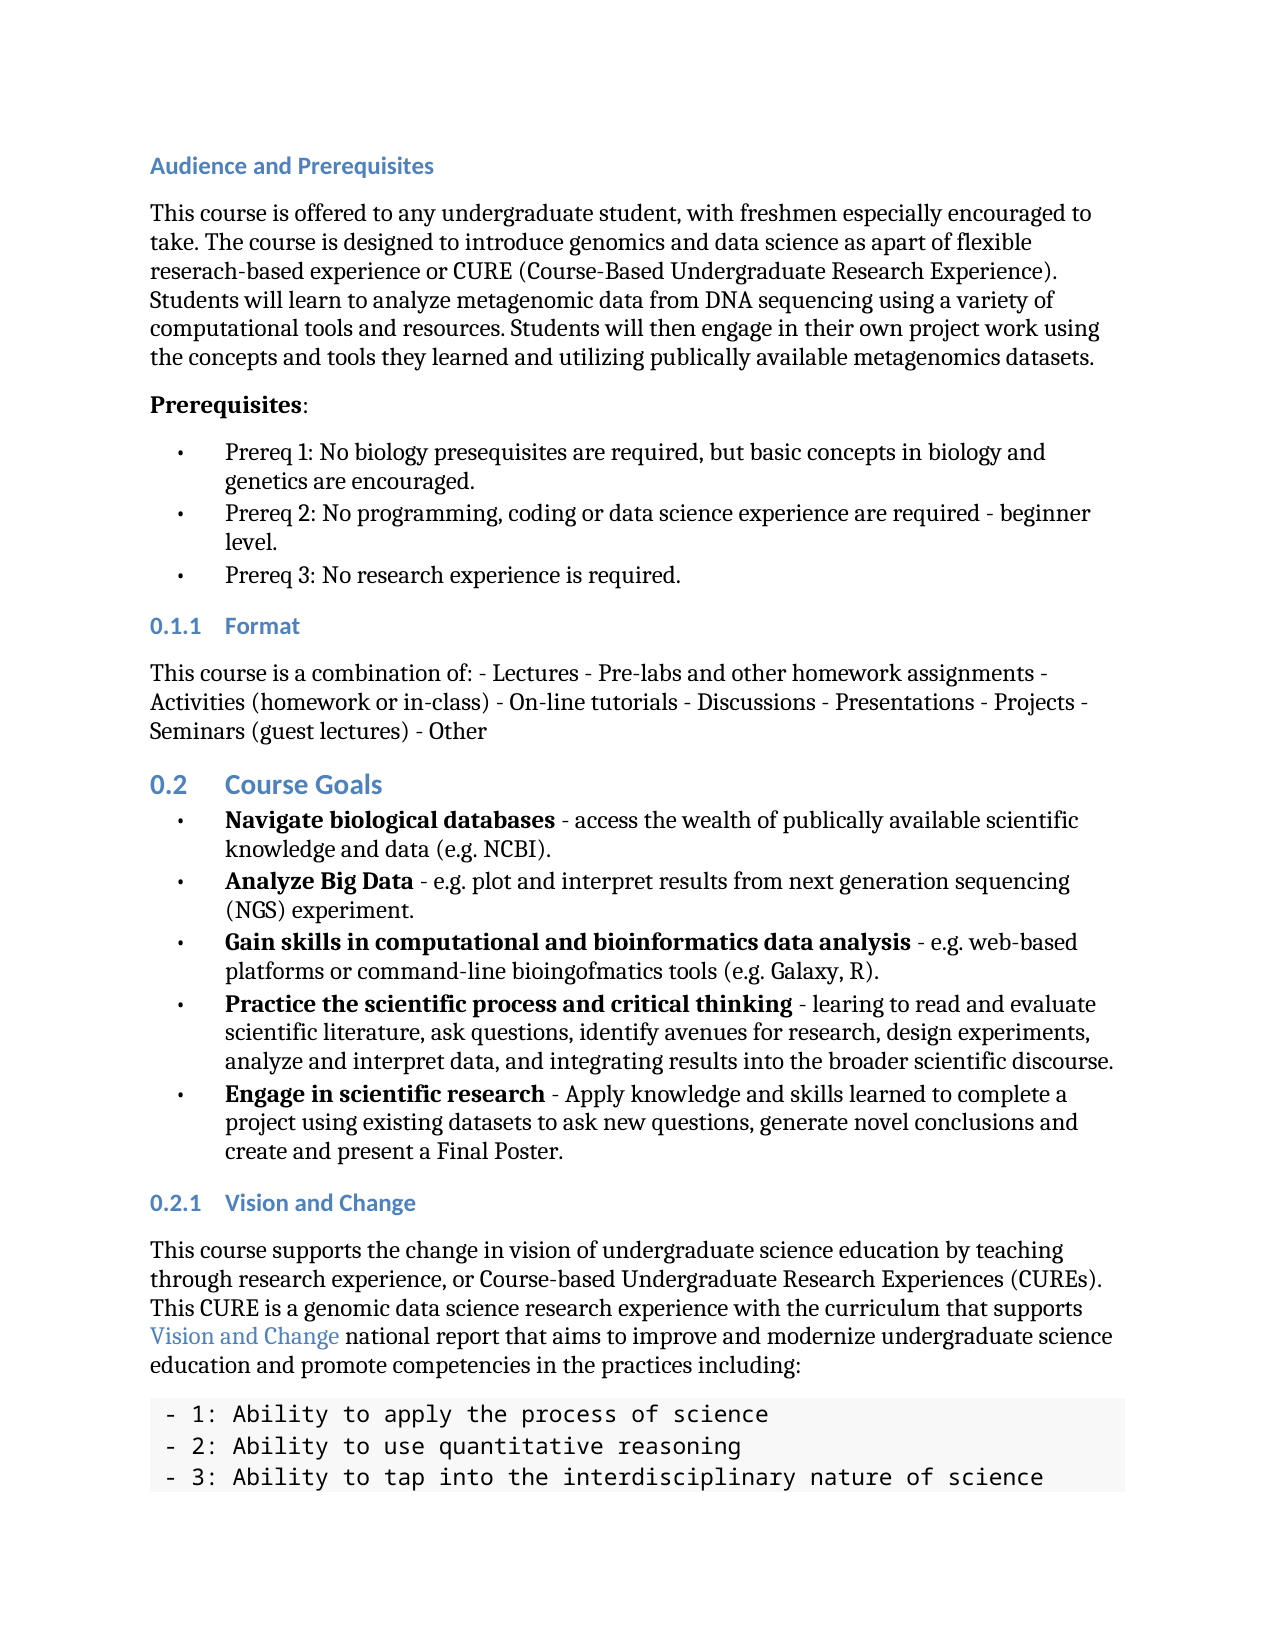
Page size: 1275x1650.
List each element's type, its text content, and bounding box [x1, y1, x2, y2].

text Prerequisites: [150, 391, 1125, 419]
list Engage in scientific research - Apply knowledge and skills learned to complete a project using existing datasets to ask new questions, generate novel conclusions and create and present a Final Poster. [175, 1079, 1125, 1166]
subtitle Audience and Prerequisites [150, 150, 1125, 181]
subtitle 0.2 Course Goals [150, 766, 1125, 802]
text This course supports the change in vision of undergraduate science education by teaching through research experience, or Course-based Undergraduate Research Experiences (CUREs). This CURE is a genomic data science research experience with the curriculum that supports Vision and Change national report that aims to improve and modernize undergraduate science education and promote competencies in the practices including: [150, 1236, 1125, 1380]
list Prereq 2: No programming, coding or data science experience are required - beginner level. [175, 499, 1125, 557]
list Analyze Big Data - e.g. plot and interpret results from next generation sequencing (NGS) experiment. [175, 867, 1125, 924]
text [150, 1398, 1125, 1492]
list Gain skills in computational and bioinformatics data analysis - e.g. web-based platforms or command-line bioingofmatics tools (e.g. Galaxy, R). [175, 928, 1125, 986]
list Prereq 1: No biology presequisites are required, but basic concepts in biology and genetics are encouraged. [175, 438, 1125, 496]
list Prereq 3: No research experience is required. [175, 561, 1125, 589]
subtitle 0.1.1 Format [150, 610, 1125, 641]
text This course is offered to any undergraduate student, with freshmen especially encouraged to take. The course is designed to introduce genomics and data science as apart of flexible reserach-based experience or CURE (Course-Based Undergraduate Research Experience). Students will learn to analyze metagenomic data from DNA sequencing using a variety of computational tools and resources. Students will then engage in their own project work using the concepts and tools they learned and utilizing publically available metagenomics datasets. [150, 199, 1125, 372]
list Practice the scientific process and critical thinking - learing to read and evaluate scientific literature, ask questions, identify avenues for research, design experiments, analyze and interpret data, and integrating results into the broader scientific discourse. [175, 989, 1125, 1076]
subtitle 0.2.1 Vision and Change [150, 1187, 1125, 1217]
text This course is a combination of: - Lectures - Pre-labs and other homework assignments - Activities (homework or in-class) - On-line tutorials - Discussions - Presentations - Projects - Seminars (guest lectures) - Other [150, 659, 1125, 746]
list Navigate biological databases - access the wealth of publically available scientific knowledge and data (e.g. NCBI). [175, 806, 1125, 863]
